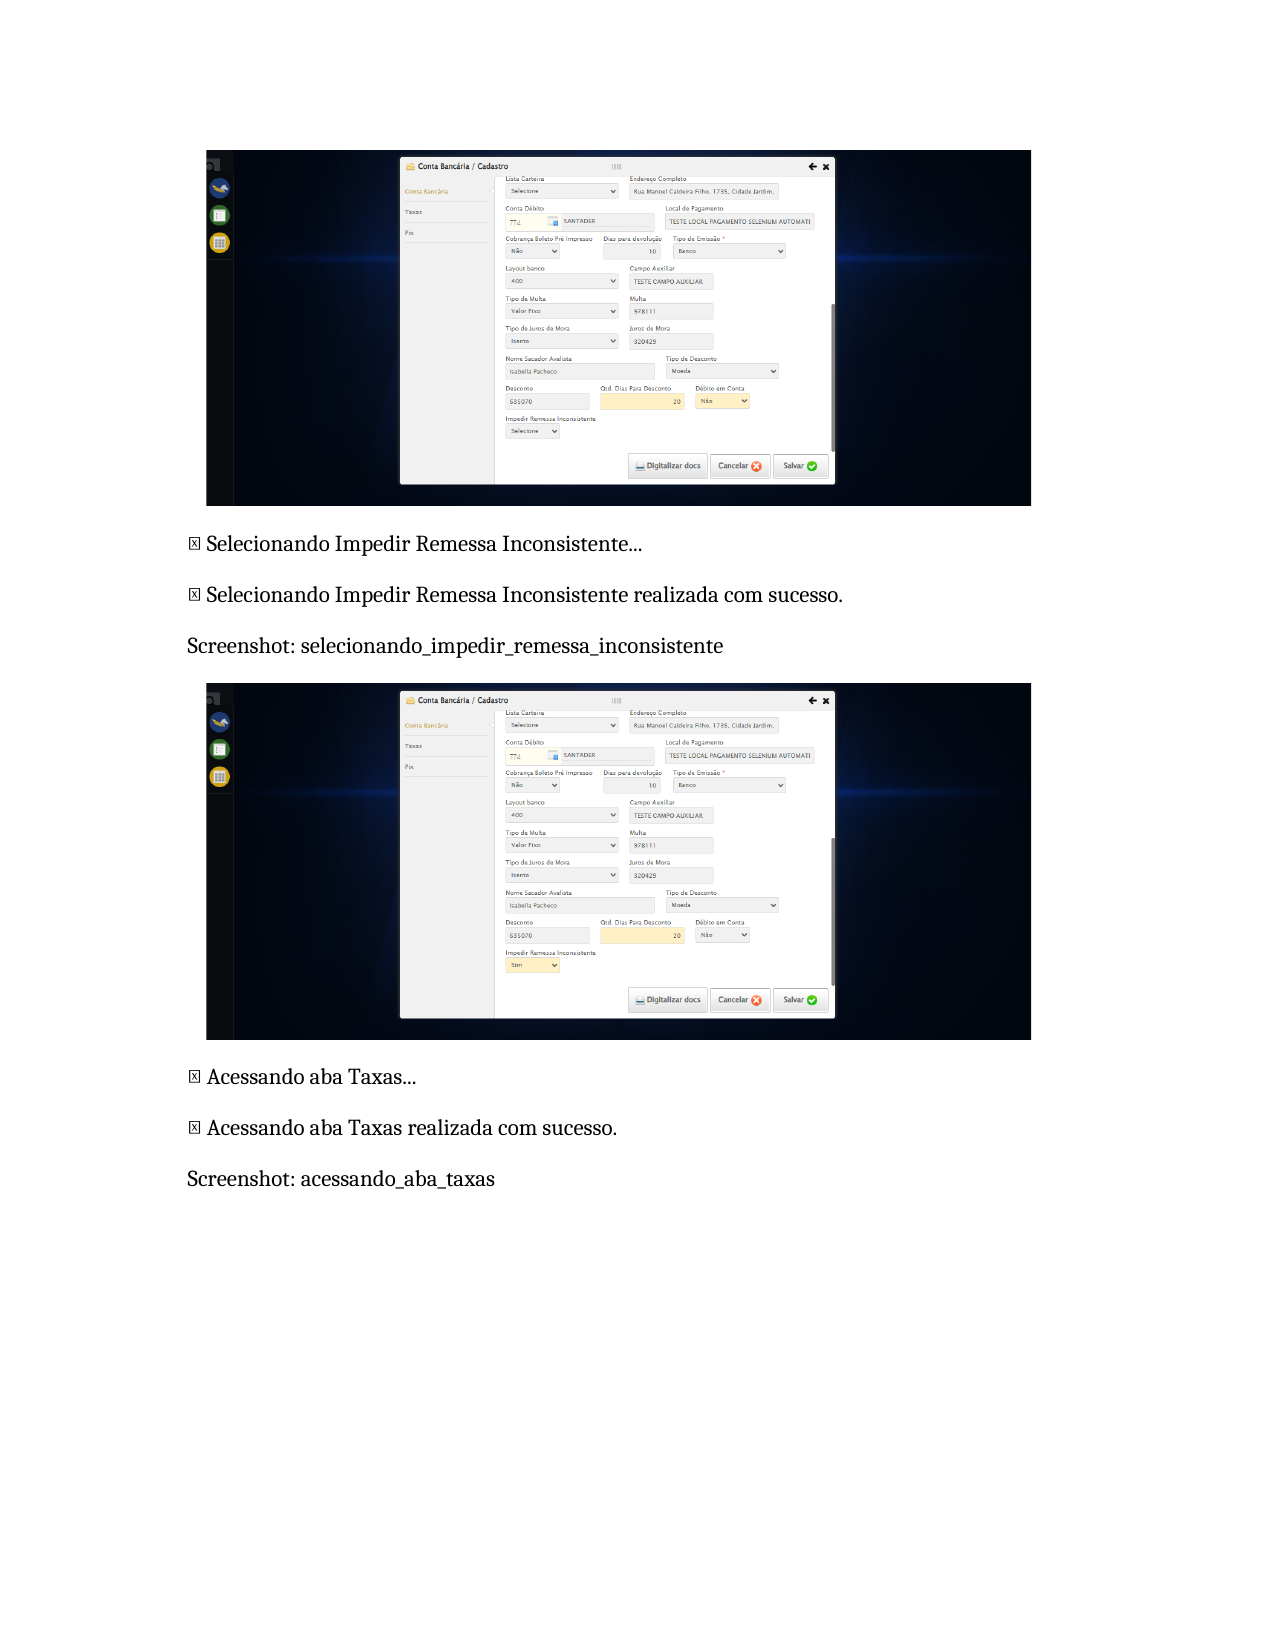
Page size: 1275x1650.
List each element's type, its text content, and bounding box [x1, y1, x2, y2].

picture [206, 683, 1032, 1040]
text Screenshot: acessando_aba_taxas [187, 1166, 1087, 1192]
text 🔄 Selecionando Impedir Remessa Inconsistente... [187, 530, 1087, 557]
text 🔄 Acessando aba Taxas... [187, 1064, 1087, 1090]
text ✅ Selecionando Impedir Remessa Inconsistente realizada com sucesso. [187, 581, 1087, 608]
text ✅ Acessando aba Taxas realizada com sucesso. [187, 1115, 1087, 1141]
text Screenshot: selecionando_impedir_remessa_inconsistente [187, 632, 1087, 659]
picture [206, 150, 1032, 506]
